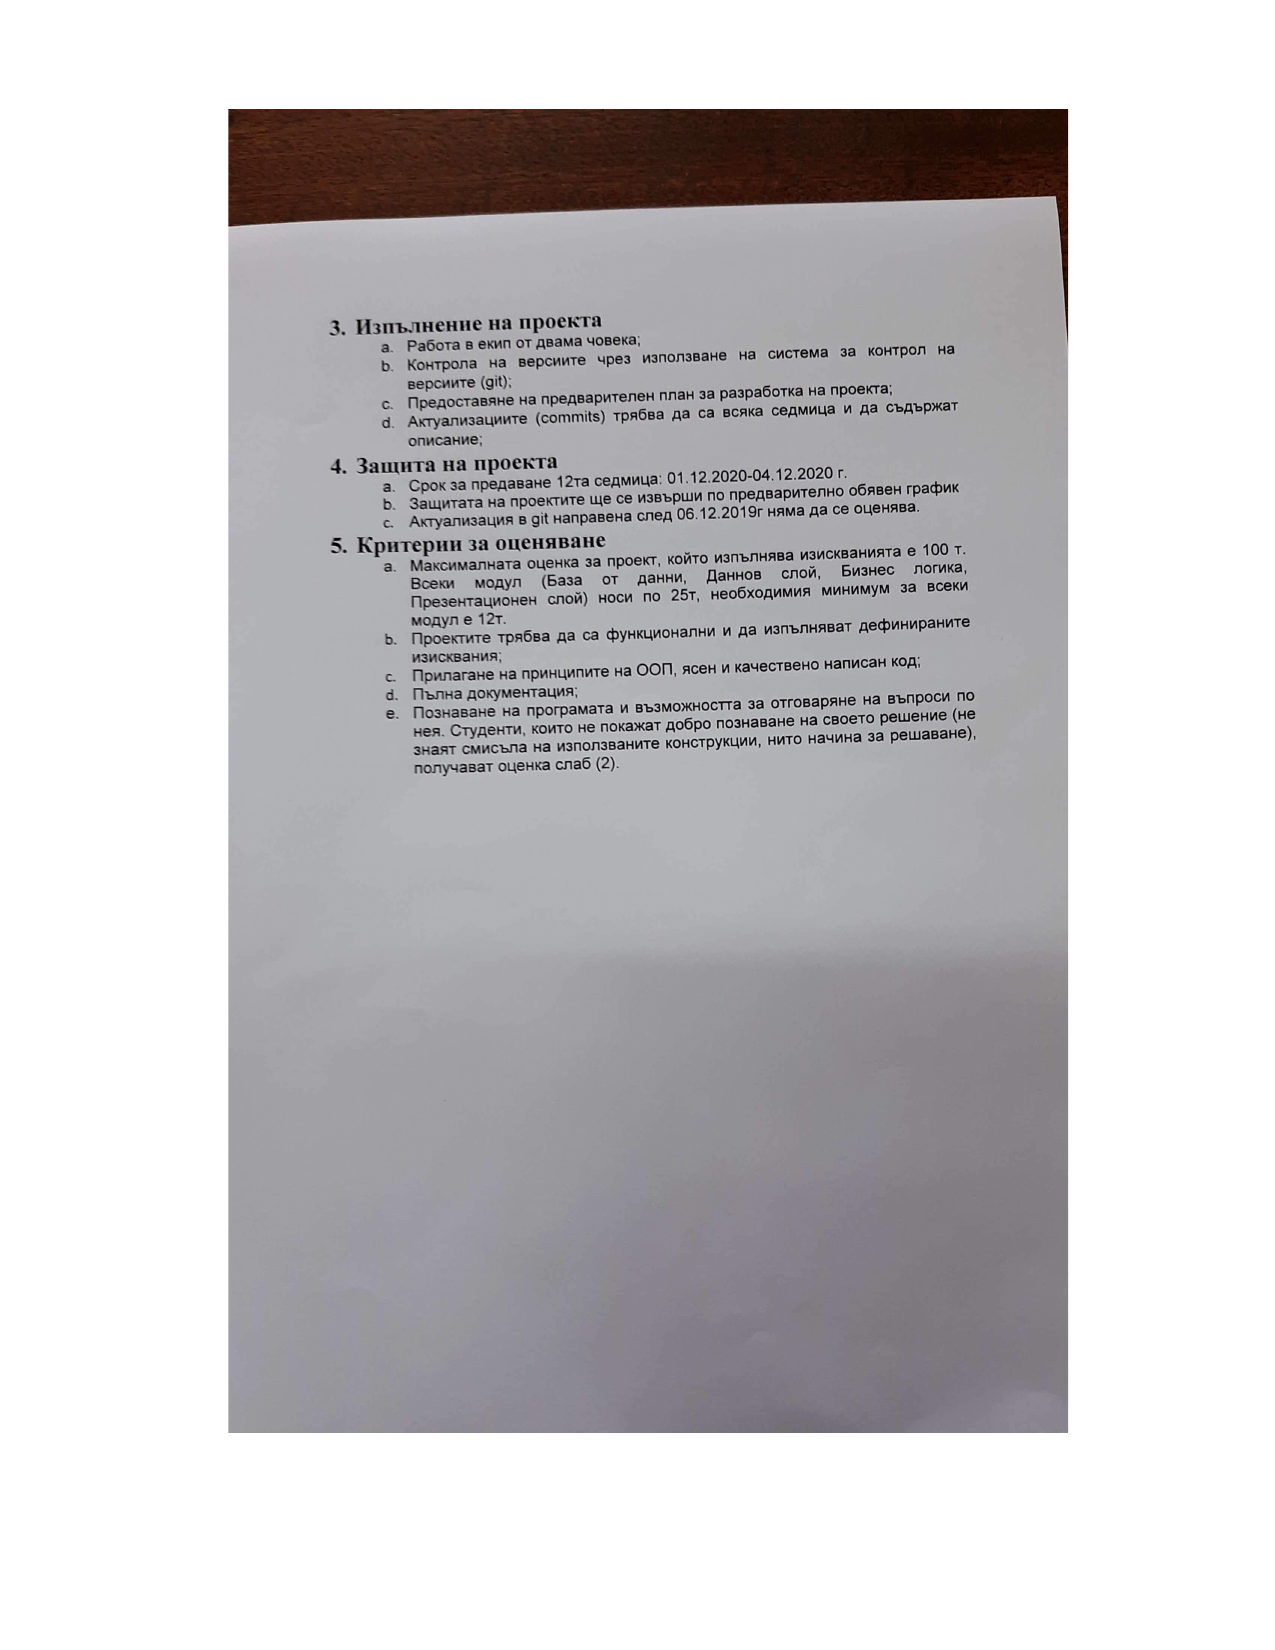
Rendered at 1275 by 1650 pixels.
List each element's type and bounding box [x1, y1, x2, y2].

picture [228, 109, 1069, 1433]
